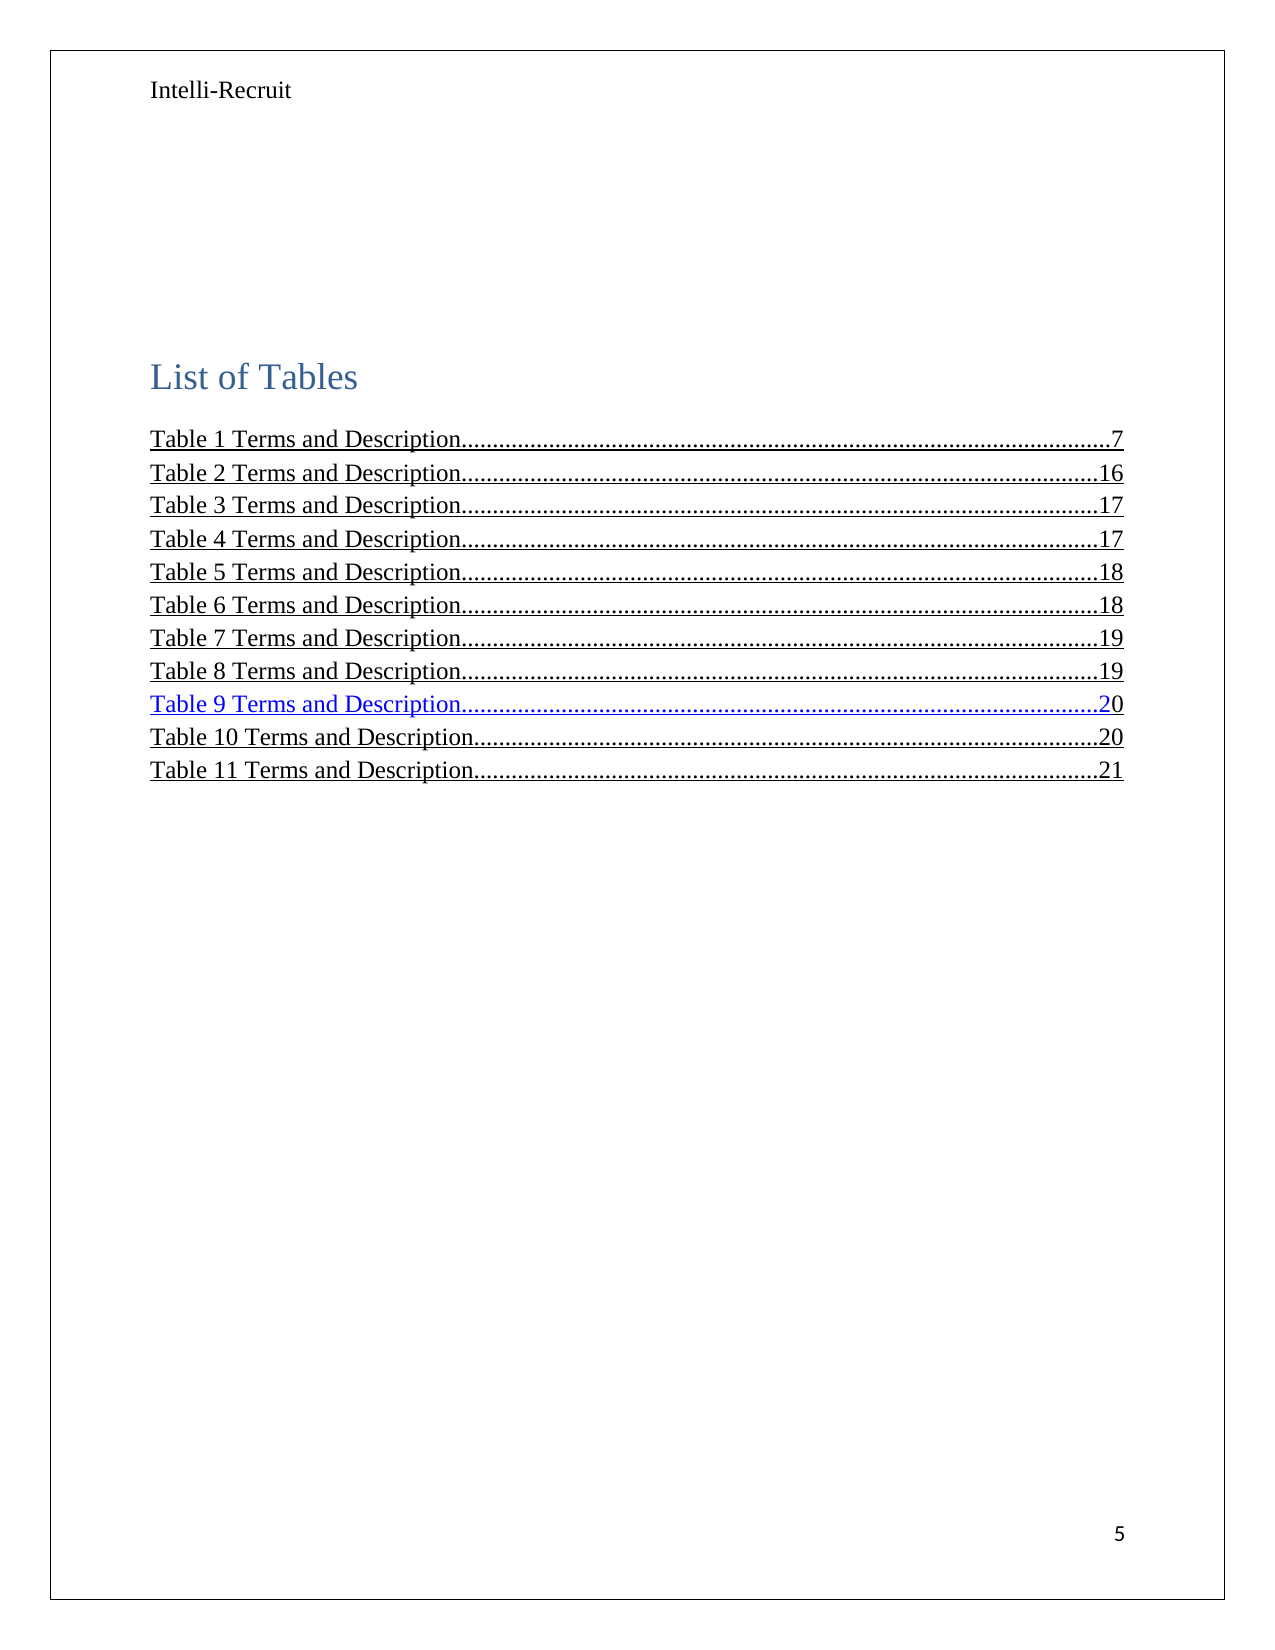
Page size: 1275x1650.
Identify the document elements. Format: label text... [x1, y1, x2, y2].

text Table 1 Terms and Description........................................................................................................7 Table 2 Terms and Description......................................................................................................16 Table 3 Terms and Description......................................................................................................17 Table 4 Terms and Description......................................................................................................17 Table 5 Terms and Description......................................................................................................18 Table 6 Terms and Description......................................................................................................18 Table 7 Terms and Description......................................................................................................19 Table 8 Terms and Description......................................................................................................19 Table 9 Terms and Description......................................................................................................20 Table 10 Terms and Description....................................................................................................20 Table 11 Terms and Description....................................................................................................21 [150, 424, 1125, 783]
text List of Tables [150, 354, 1125, 397]
